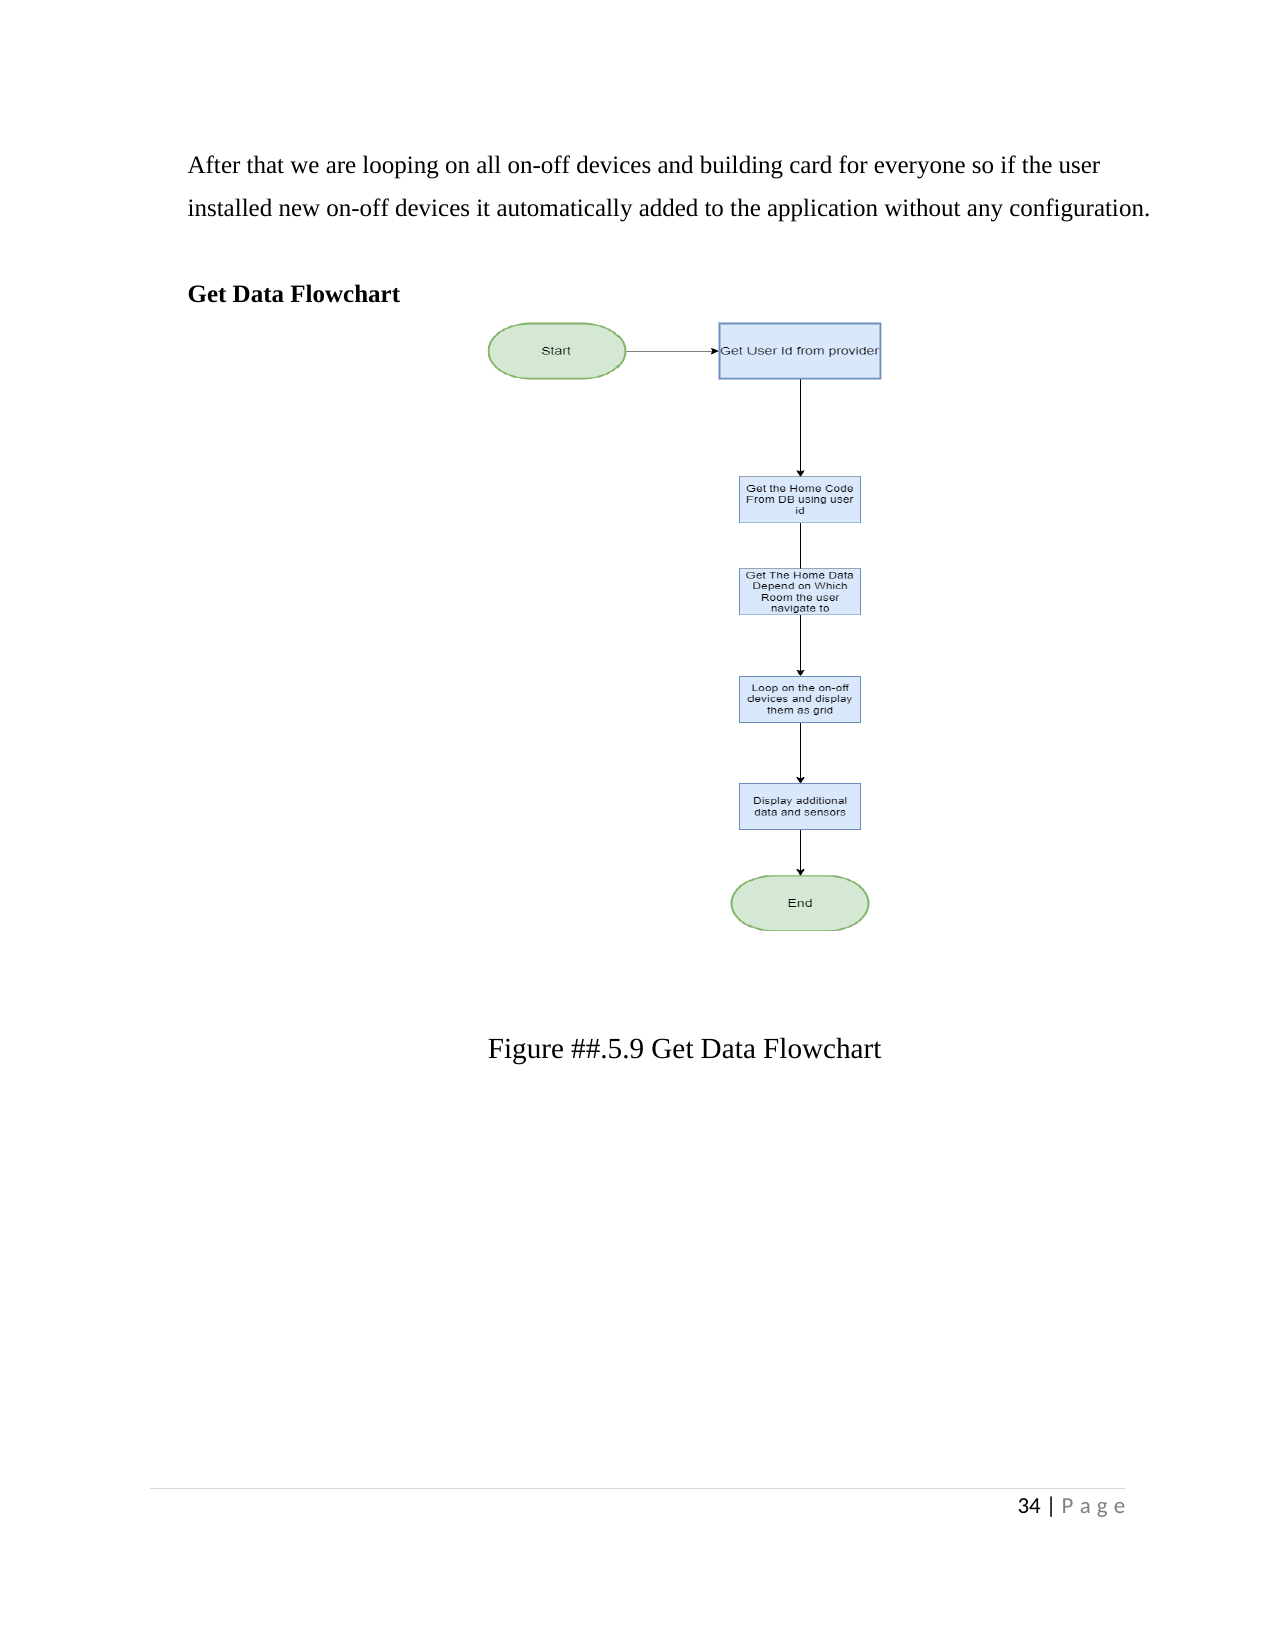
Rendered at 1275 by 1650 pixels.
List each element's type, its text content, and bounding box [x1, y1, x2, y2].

text After that we are looping on all on-off devices and building card for everyone so if the user installed new on-off devices it automatically added to the application without any configuration. [187, 150, 1181, 222]
text Figure ##.5.9 Get Data Flowchart [187, 1031, 1181, 1064]
text Get Data Flowchart [187, 279, 1181, 308]
picture [487, 322, 882, 931]
